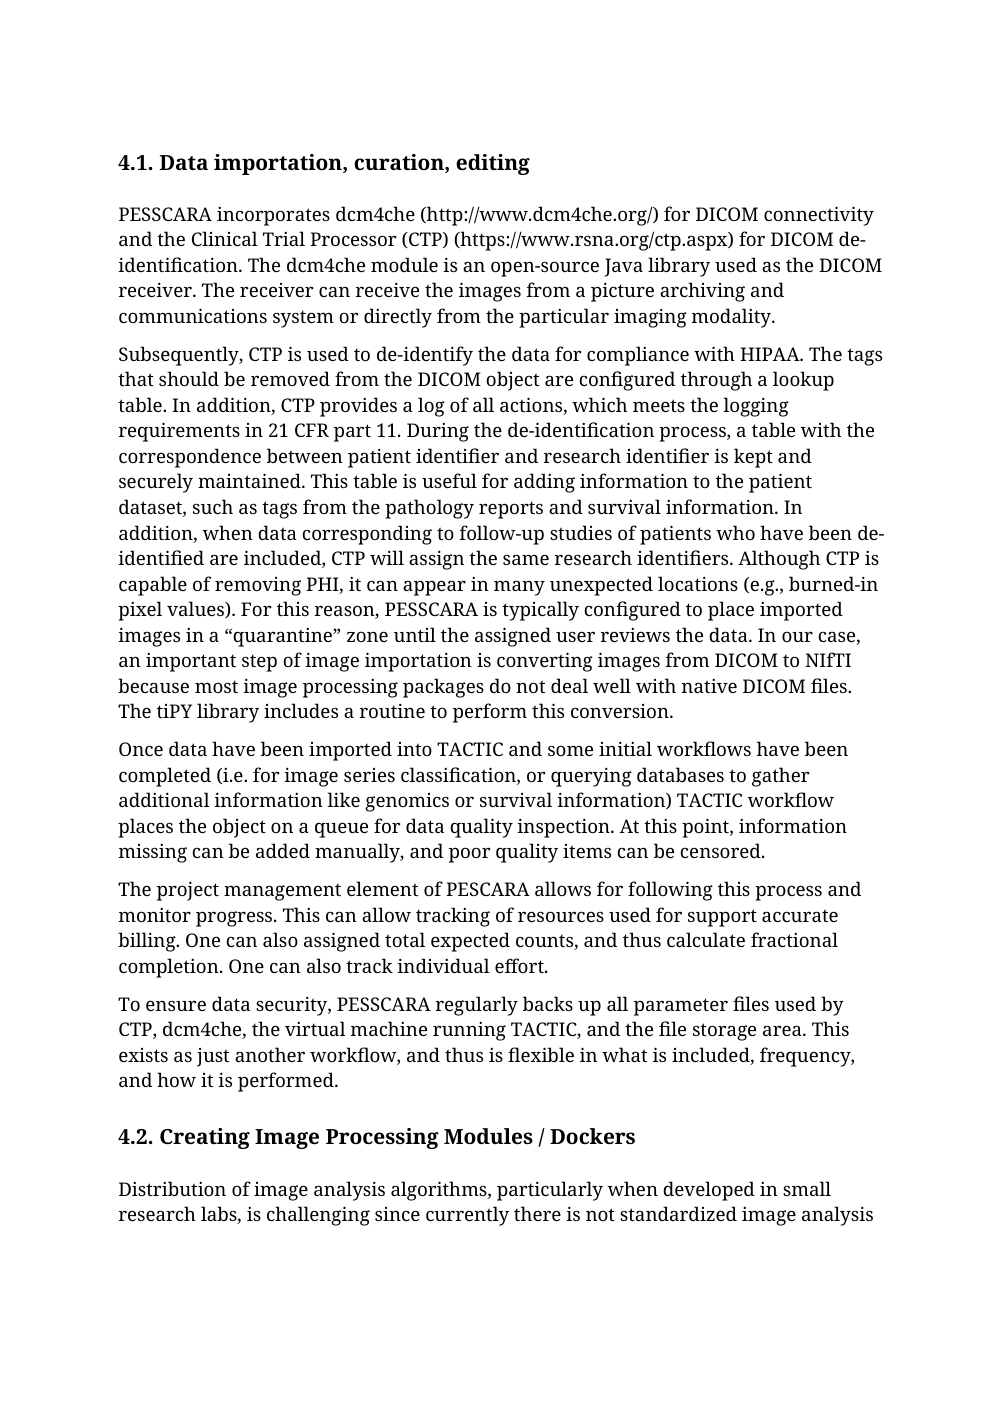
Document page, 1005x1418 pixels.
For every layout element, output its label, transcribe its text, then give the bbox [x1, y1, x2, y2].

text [118, 1176, 886, 1227]
text Once data have been imported into TACTIC and some initial workflows have been completed (i.e. for image series classification, or querying databases to gather additional information like genomics or survival information) TACTIC workflow places the object on a queue for data quality inspection. At this point, information missing can be added manually, and poor quality items can be censored. [118, 737, 886, 864]
text Subsequently, CTP is used to de-identify the data for compliance with HIPAA. The tags that should be removed from the DICOM object are configured through a lookup table. In addition, CTP provides a log of all actions, which meets the logging requirements in 21 CFR part 11. During the de-identification process, a table with the correspondence between patient identifier and research identifier is kept and securely maintained. This table is useful for adding information to the patient dataset, such as tags from the pathology reports and survival information. In addition, when data corresponding to follow-up studies of patients who have been de-identified are included, CTP will assign the same research identifiers. Although CTP is capable of removing PHI, it can appear in many unexpected locations (e.g., burned-in pixel values). For this reason, PESSCARA is typically configured to place imported images in a “quarantine” zone until the assigned user reviews the data. In our case, an important step of image importation is converting images from DICOM to NIfTI because most image processing packages do not deal well with native DICOM files. The tiPY library includes a routine to perform this conversion. [118, 341, 886, 724]
text Data importation, curation, editing [118, 148, 886, 176]
text PESSCARA incorporates dcm4che (http://www.dcm4che.org/) for DICOM connectivity and the Clinical Trial Processor (CTP) (https://www.rsna.org/ctp.aspx) for DICOM de-identification. The dcm4che module is an open-source Java library used as the DICOM receiver. The receiver can receive the images from a picture archiving and communications system or directly from the particular imaging modality. [118, 201, 886, 329]
text Creating Image Processing Modules / Dockers [118, 1122, 886, 1151]
text To ensure data security, PESSCARA regularly backs up all parameter files used by CTP, dcm4che, the virtual machine running TACTIC, and the file storage area. This exists as just another workflow, and thus is flexible in what is included, frequency, and how it is performed. [118, 991, 886, 1093]
text The project management element of PESCARA allows for following this process and monitor progress. This can allow tracking of resources used for support accurate billing. One can also assigned total expected counts, and thus calculate fractional completion. One can also track individual effort. [118, 877, 886, 979]
